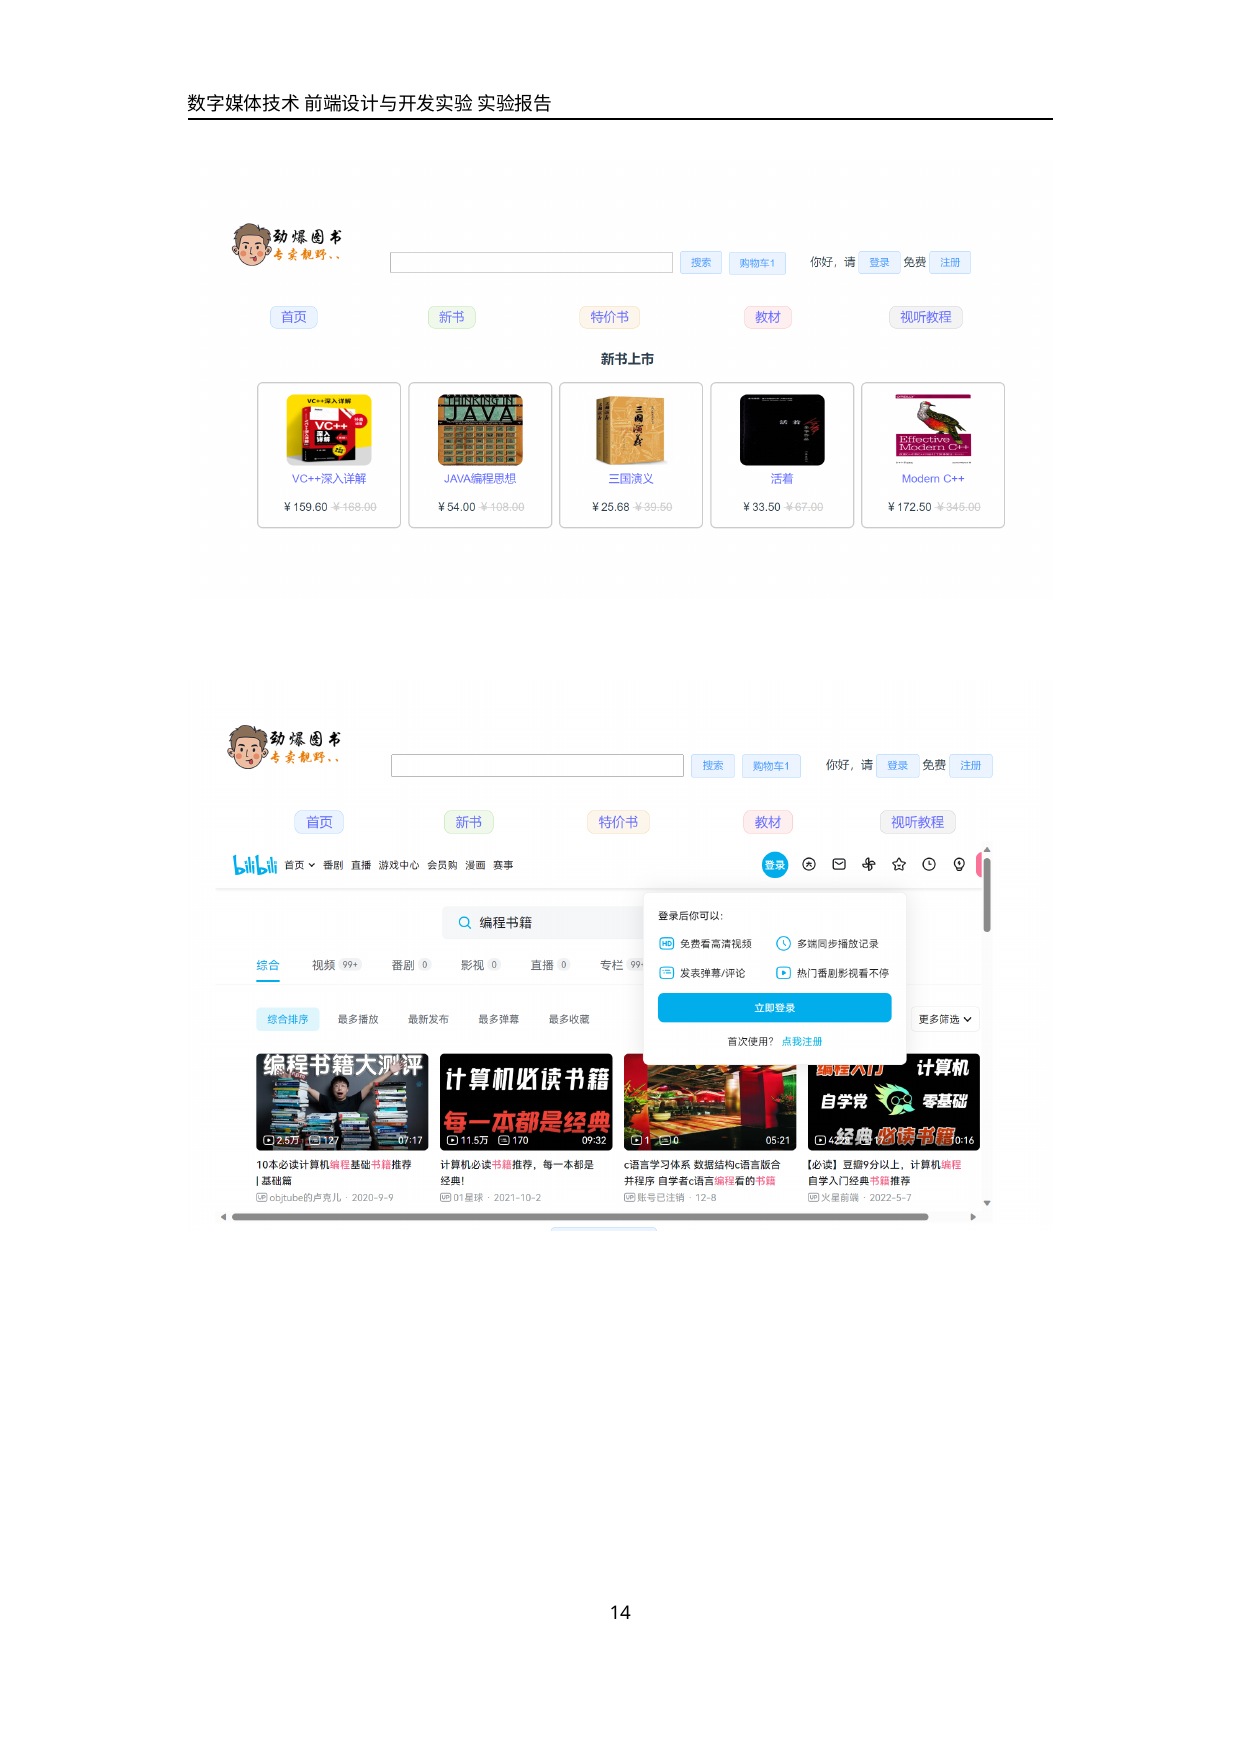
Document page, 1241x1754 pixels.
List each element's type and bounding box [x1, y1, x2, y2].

picture [187, 679, 1053, 1231]
picture [187, 159, 1053, 599]
